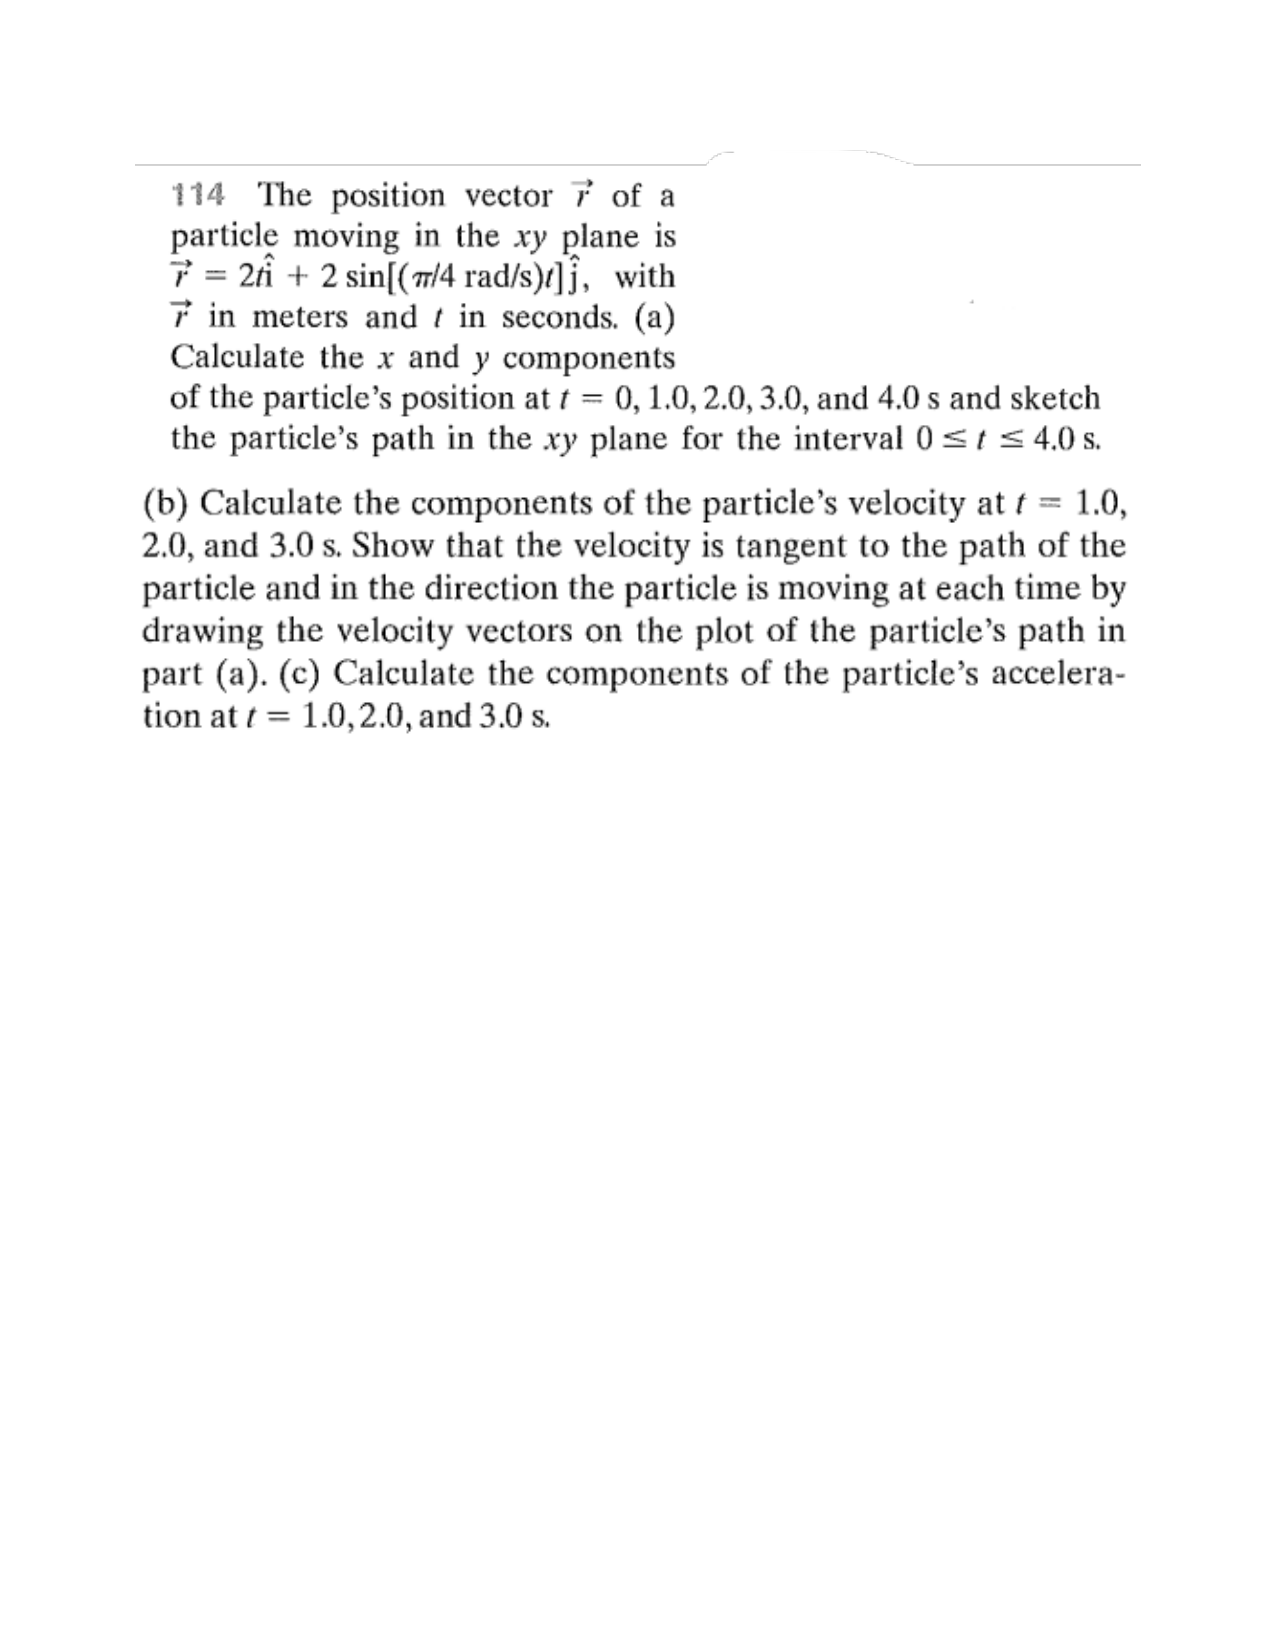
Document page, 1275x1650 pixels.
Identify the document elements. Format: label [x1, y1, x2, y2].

picture [135, 150, 1141, 475]
picture [135, 477, 1139, 749]
